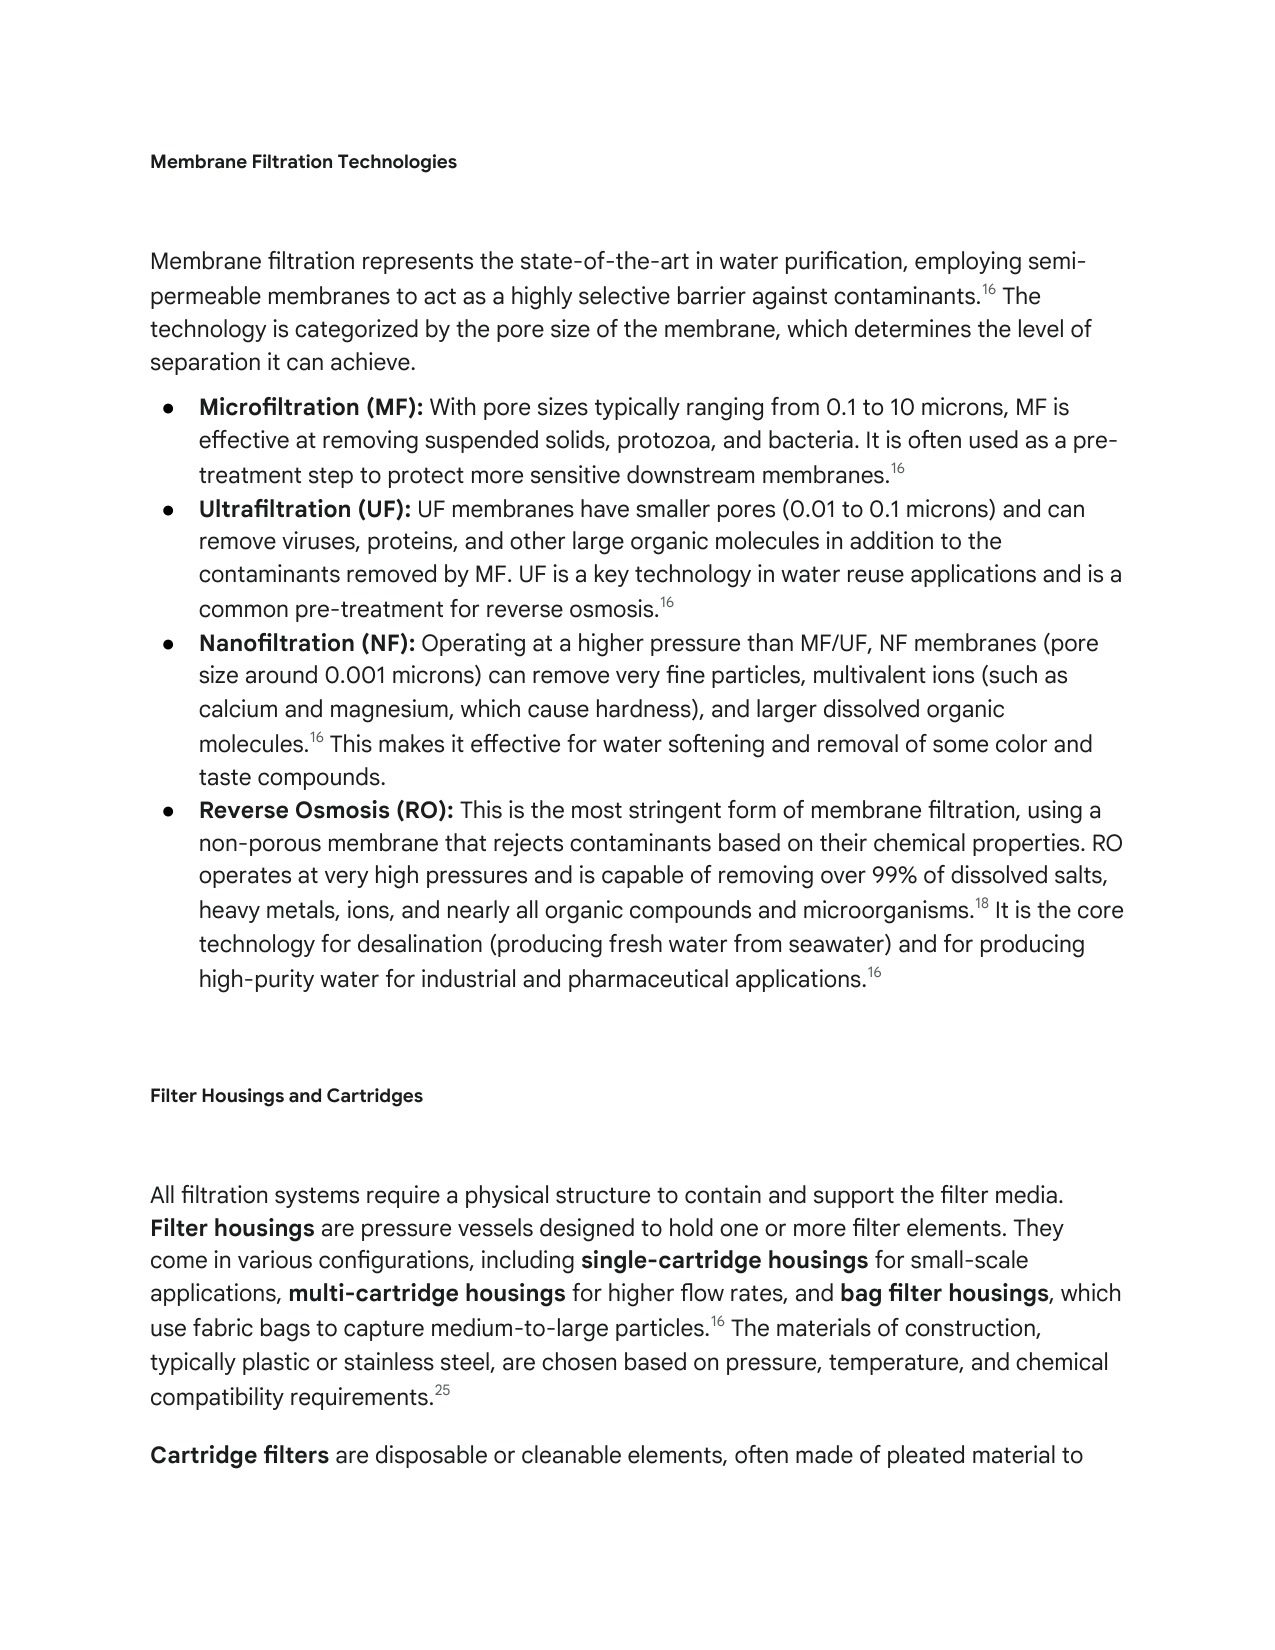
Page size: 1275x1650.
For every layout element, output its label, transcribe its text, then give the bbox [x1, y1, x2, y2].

list Nanofiltration (NF): Operating at a higher pressure than MF/UF, NF membranes (pore size around 0.001 microns) can remove very fine particles, multivalent ions (such as calcium and magnesium, which cause hardness), and larger dissolved organic molecules.16 This makes it effective for water softening and removal of some color and taste compounds. [161, 629, 1125, 792]
list Reverse Osmosis (RO): This is the most stringent form of membrane filtration, using a non-porous membrane that rejects contaminants based on their chemical properties. RO operates at very high pressures and is capable of removing over 99% of dissolved salts, heavy metals, ions, and nearly all organic compounds and microorganisms.18 It is the core technology for desalination (producing fresh water from seawater) and for producing high-purity water for industrial and pharmaceutical applications.16 [161, 796, 1125, 994]
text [150, 1442, 1125, 1471]
text Membrane filtration represents the state-of-the-art in water purification, employing semi-permeable membranes to act as a highly selective barrier against contaminants.16 The technology is categorized by the pore size of the membrane, which determines the level of separation it can achieve. [150, 247, 1125, 377]
subtitle Membrane Filtration Technologies [150, 150, 1125, 173]
list Ultrafiltration (UF): UF membranes have smaller pores (0.01 to 0.1 microns) and can remove viruses, proteins, and other large organic molecules in addition to the contaminants removed by MF. UF is a key technology in water reuse applications and is a common pre-treatment for reverse osmosis.16 [161, 495, 1125, 625]
list Microfiltration (MF): With pore sizes typically ranging from 0.1 to 10 microns, MF is effective at removing suspended solids, protozoa, and bacteria. It is often used as a pre-treatment step to protect more sensitive downstream membranes.16 [161, 393, 1125, 490]
subtitle Filter Housings and Cartridges [150, 1084, 1125, 1108]
text All filtration systems require a physical structure to contain and support the filter media. Filter housings are pressure vessels designed to hold one or more filter elements. They come in various configurations, including single-cartridge housings for small-scale applications, multi-cartridge housings for higher flow rates, and bag filter housings, which use fabric bags to capture medium-to-large particles.16 The materials of construction, typically plastic or stainless steel, are chosen based on pressure, temperature, and chemical compatibility requirements.25 [150, 1181, 1125, 1412]
